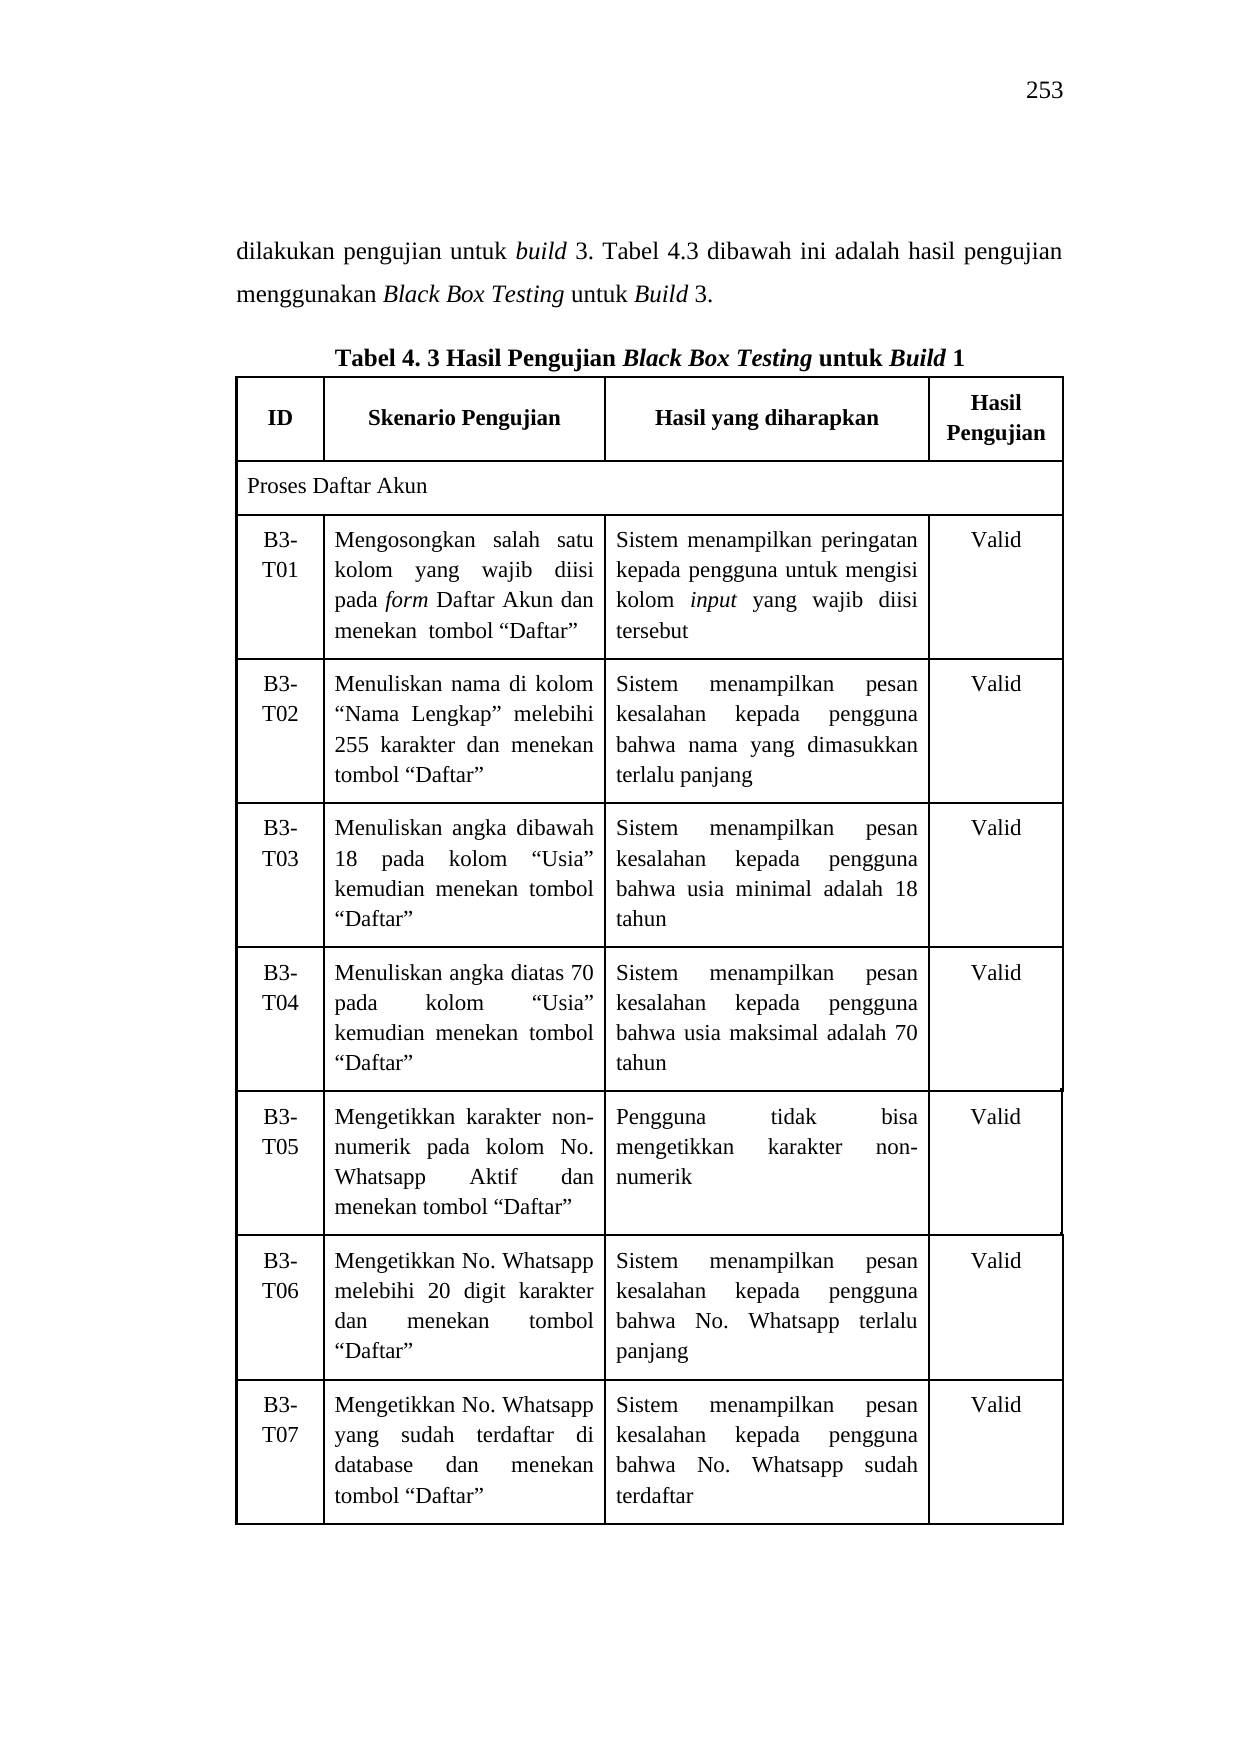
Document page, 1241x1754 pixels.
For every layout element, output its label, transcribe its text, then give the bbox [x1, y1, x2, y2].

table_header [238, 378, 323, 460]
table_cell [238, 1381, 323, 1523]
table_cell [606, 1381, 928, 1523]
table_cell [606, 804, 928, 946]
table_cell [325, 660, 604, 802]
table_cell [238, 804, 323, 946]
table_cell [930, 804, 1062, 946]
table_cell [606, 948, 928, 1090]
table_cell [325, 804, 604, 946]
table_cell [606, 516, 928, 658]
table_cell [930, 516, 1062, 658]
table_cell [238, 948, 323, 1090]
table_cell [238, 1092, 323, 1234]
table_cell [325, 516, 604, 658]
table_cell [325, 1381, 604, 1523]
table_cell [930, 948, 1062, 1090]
text Tabel 4. 3 Hasil Pengujian Black Box Testing untuk Build 1 [236, 343, 1063, 372]
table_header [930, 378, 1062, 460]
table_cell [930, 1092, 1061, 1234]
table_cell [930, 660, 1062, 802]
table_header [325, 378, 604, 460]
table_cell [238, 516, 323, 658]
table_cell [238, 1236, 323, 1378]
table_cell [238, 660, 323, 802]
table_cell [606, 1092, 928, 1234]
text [236, 236, 1063, 308]
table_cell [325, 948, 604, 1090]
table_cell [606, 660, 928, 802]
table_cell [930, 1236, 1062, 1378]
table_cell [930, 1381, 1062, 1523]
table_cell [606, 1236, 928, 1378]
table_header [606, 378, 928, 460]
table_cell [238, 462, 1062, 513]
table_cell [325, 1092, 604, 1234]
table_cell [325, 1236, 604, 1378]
